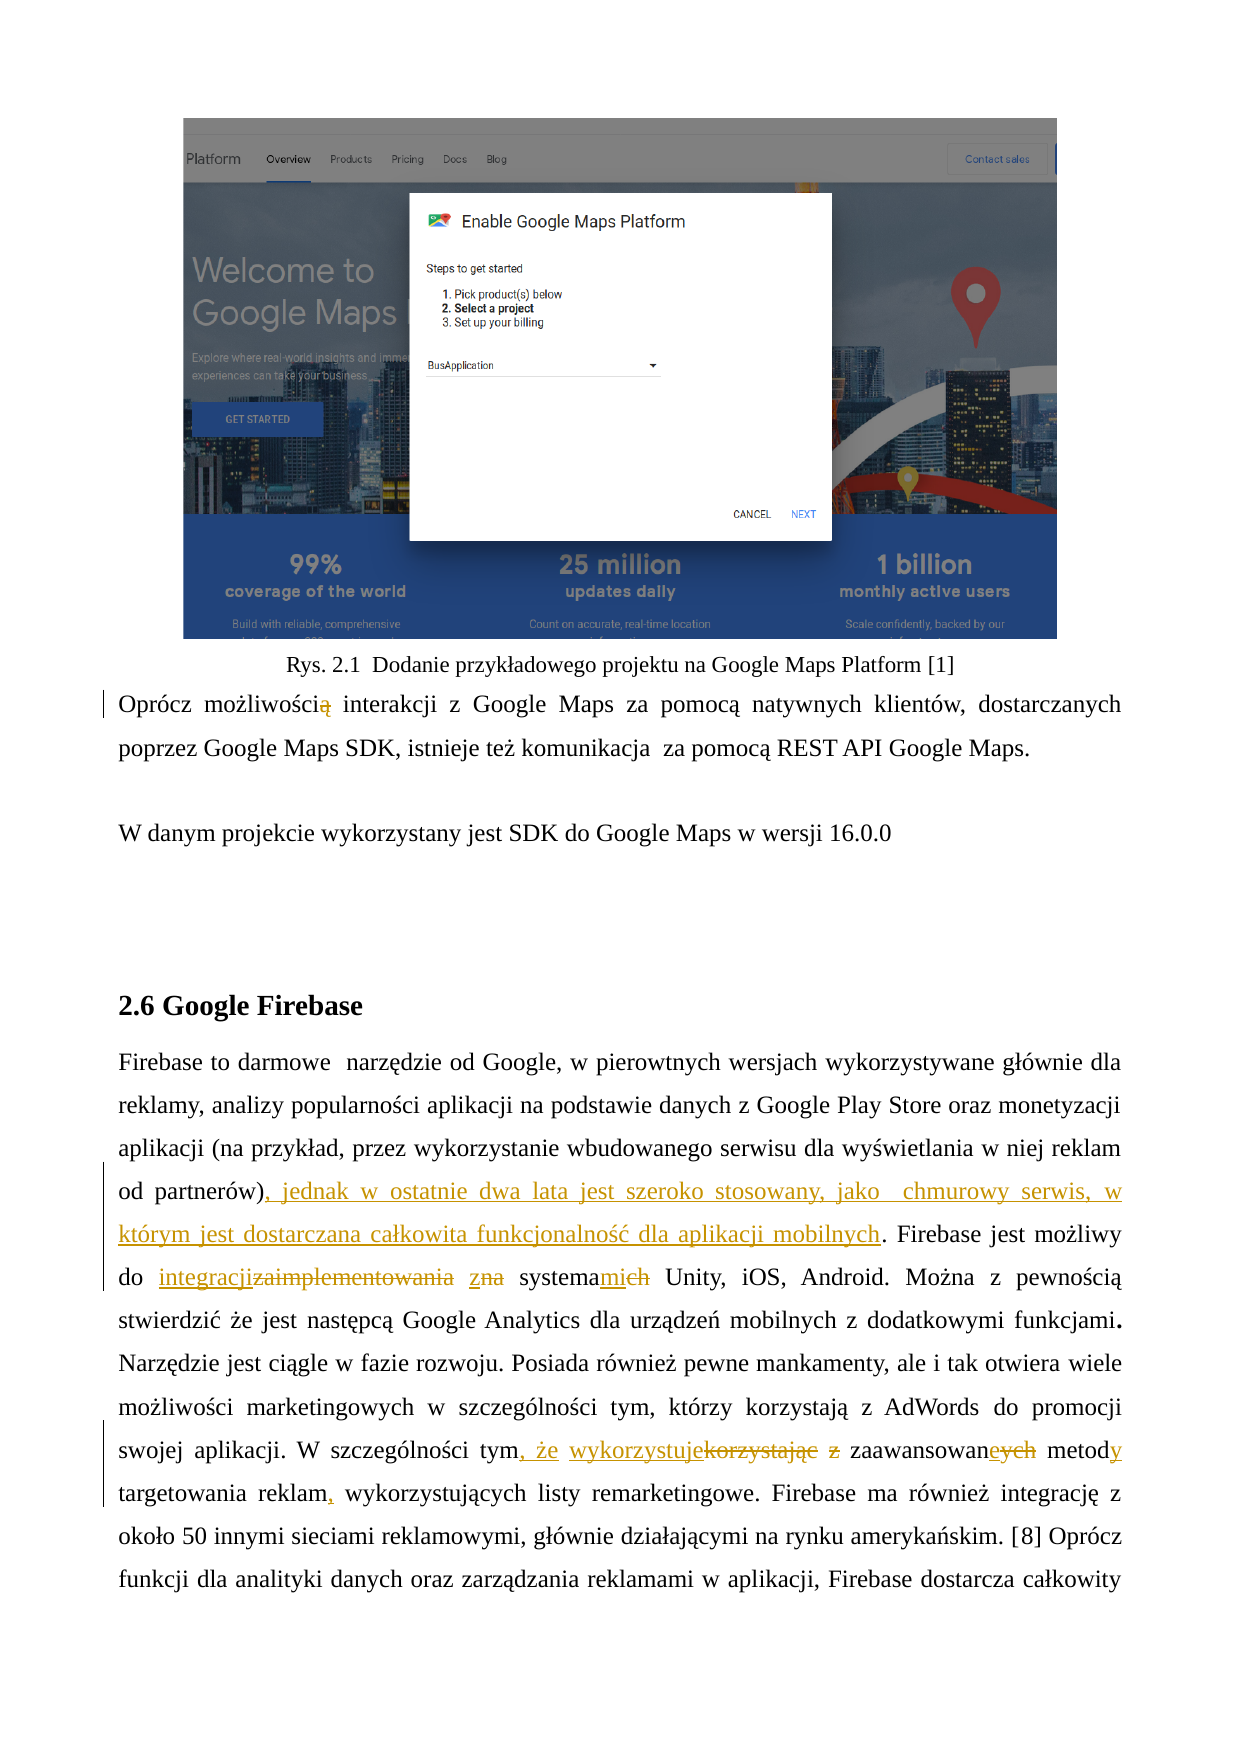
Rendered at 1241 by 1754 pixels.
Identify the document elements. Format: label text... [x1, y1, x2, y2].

text Oprócz możliwości interakcji z Google Maps za pomocą natywnych klientów, dostarczanych poprzez Google Maps SDK, istnieje też komunikacja za pomocą REST API Google Maps. [118, 689, 1122, 761]
text 2.6 Google Firebase [118, 988, 1122, 1022]
text Rys. 2.1 Dodanie przykładowego projektu na Google Maps Platform [1] [118, 651, 1122, 677]
text W danym projekcie wykorzystany jest SDK do Google Maps w wersji 16.0.0 [118, 818, 1122, 847]
picture [183, 118, 1057, 639]
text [118, 1047, 1122, 1593]
